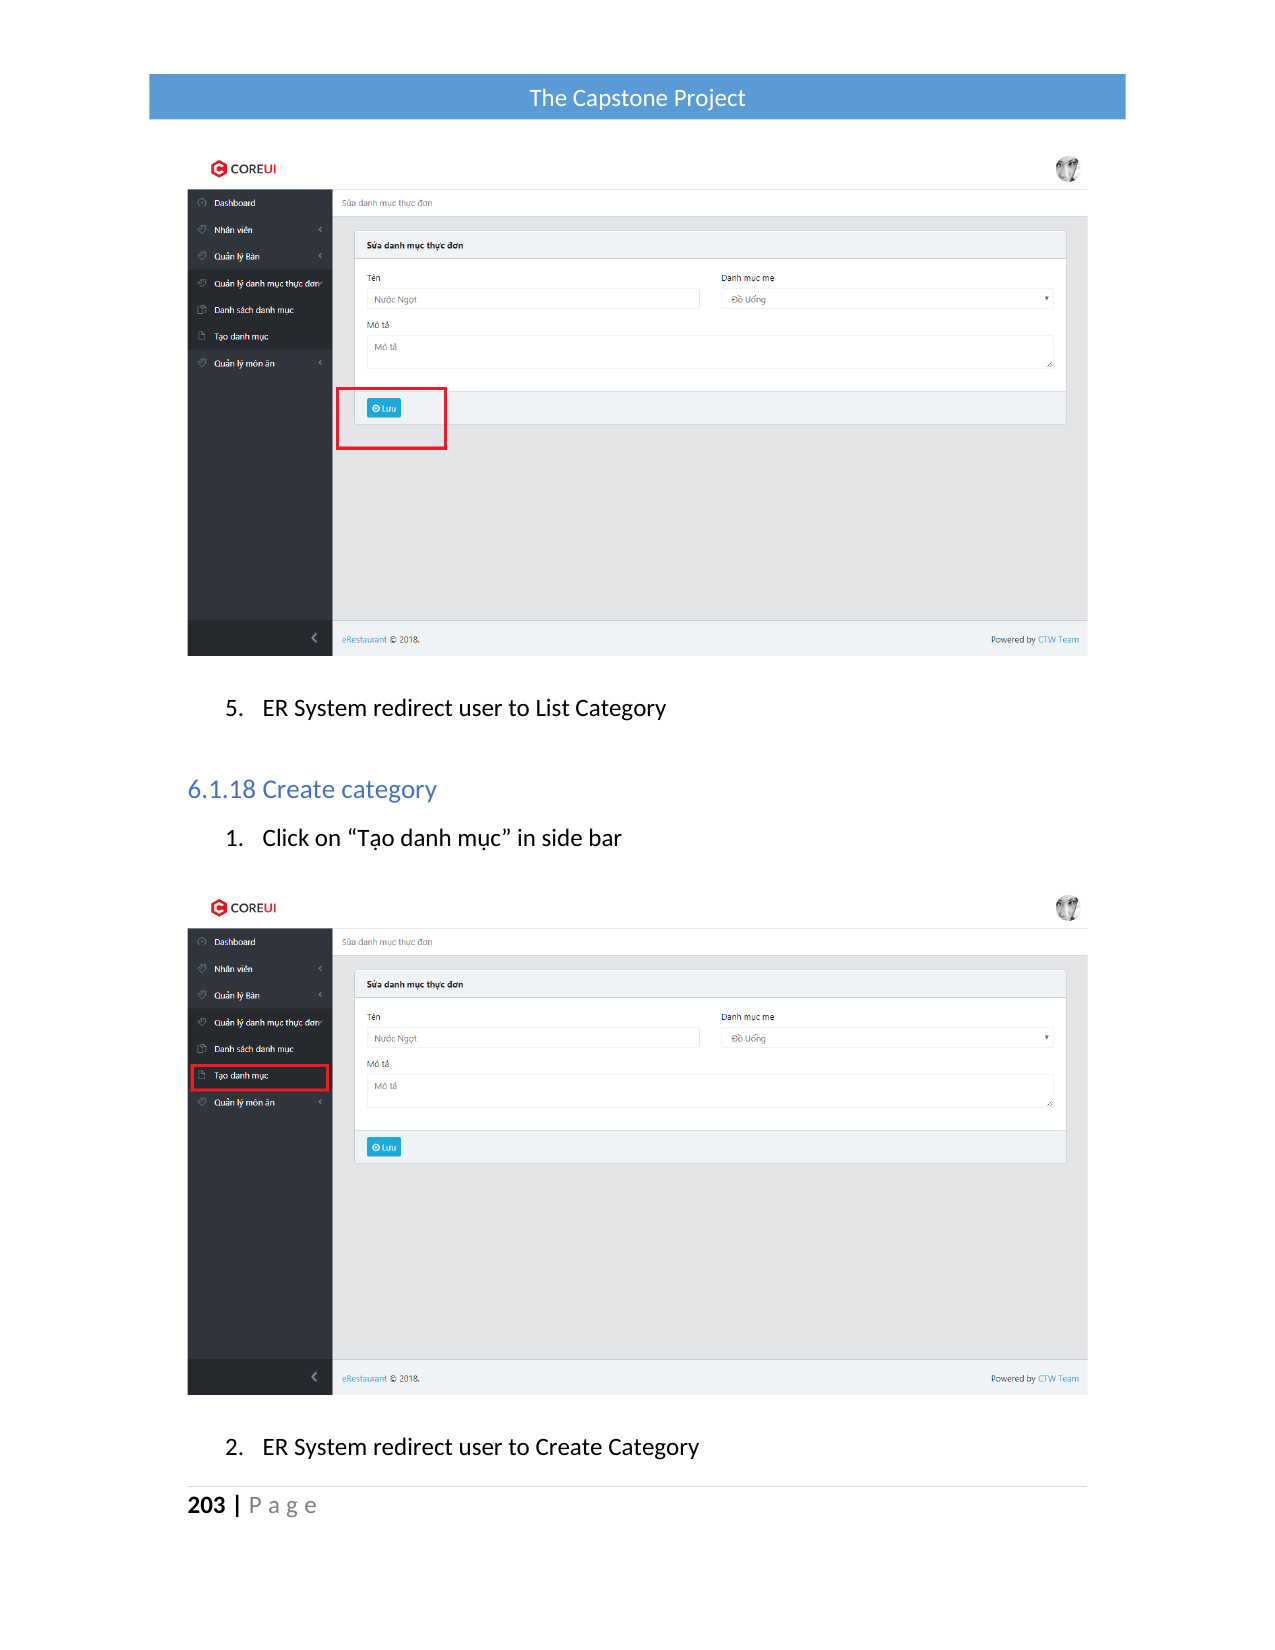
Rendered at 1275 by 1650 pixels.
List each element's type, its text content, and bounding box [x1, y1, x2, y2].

list ER System redirect user to List Category [225, 693, 1087, 723]
list Click on “Tạo danh mục” in side bar [225, 822, 1087, 852]
picture [187, 888, 1088, 1395]
picture [187, 150, 1088, 656]
subtitle Create category [187, 772, 1087, 805]
list ER System redirect user to Create Category [225, 1431, 1087, 1462]
